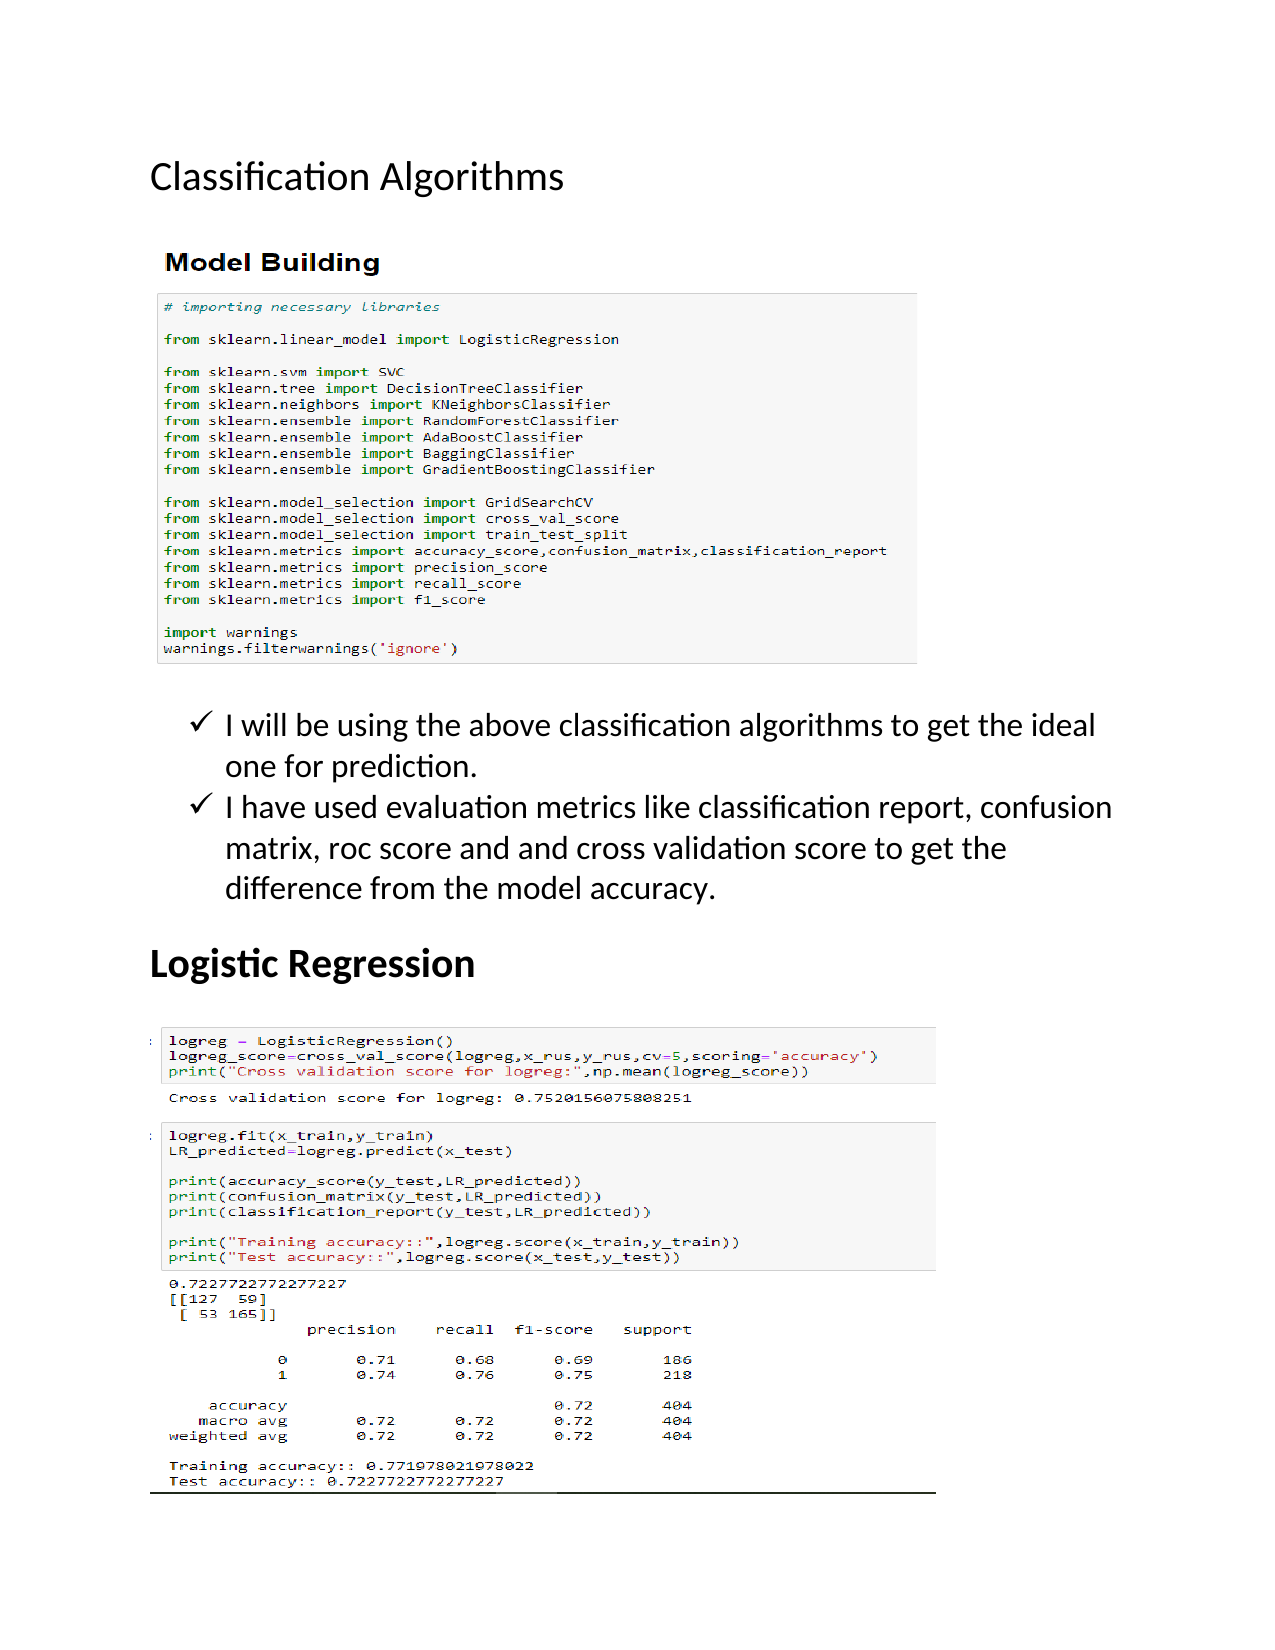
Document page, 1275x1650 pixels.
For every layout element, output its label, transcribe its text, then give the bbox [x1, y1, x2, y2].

picture [150, 230, 918, 676]
text Classification Algorithms [150, 150, 1125, 201]
list I will be using the above classification algorithms to get the ideal one for prediction. [187, 704, 1125, 786]
picture [150, 1017, 936, 1494]
text Logistic Regression [150, 937, 1125, 988]
list I have used evaluation metrics like classification report, confusion matrix, roc score and and cross validation score to get the difference from the model accuracy. [187, 786, 1125, 908]
